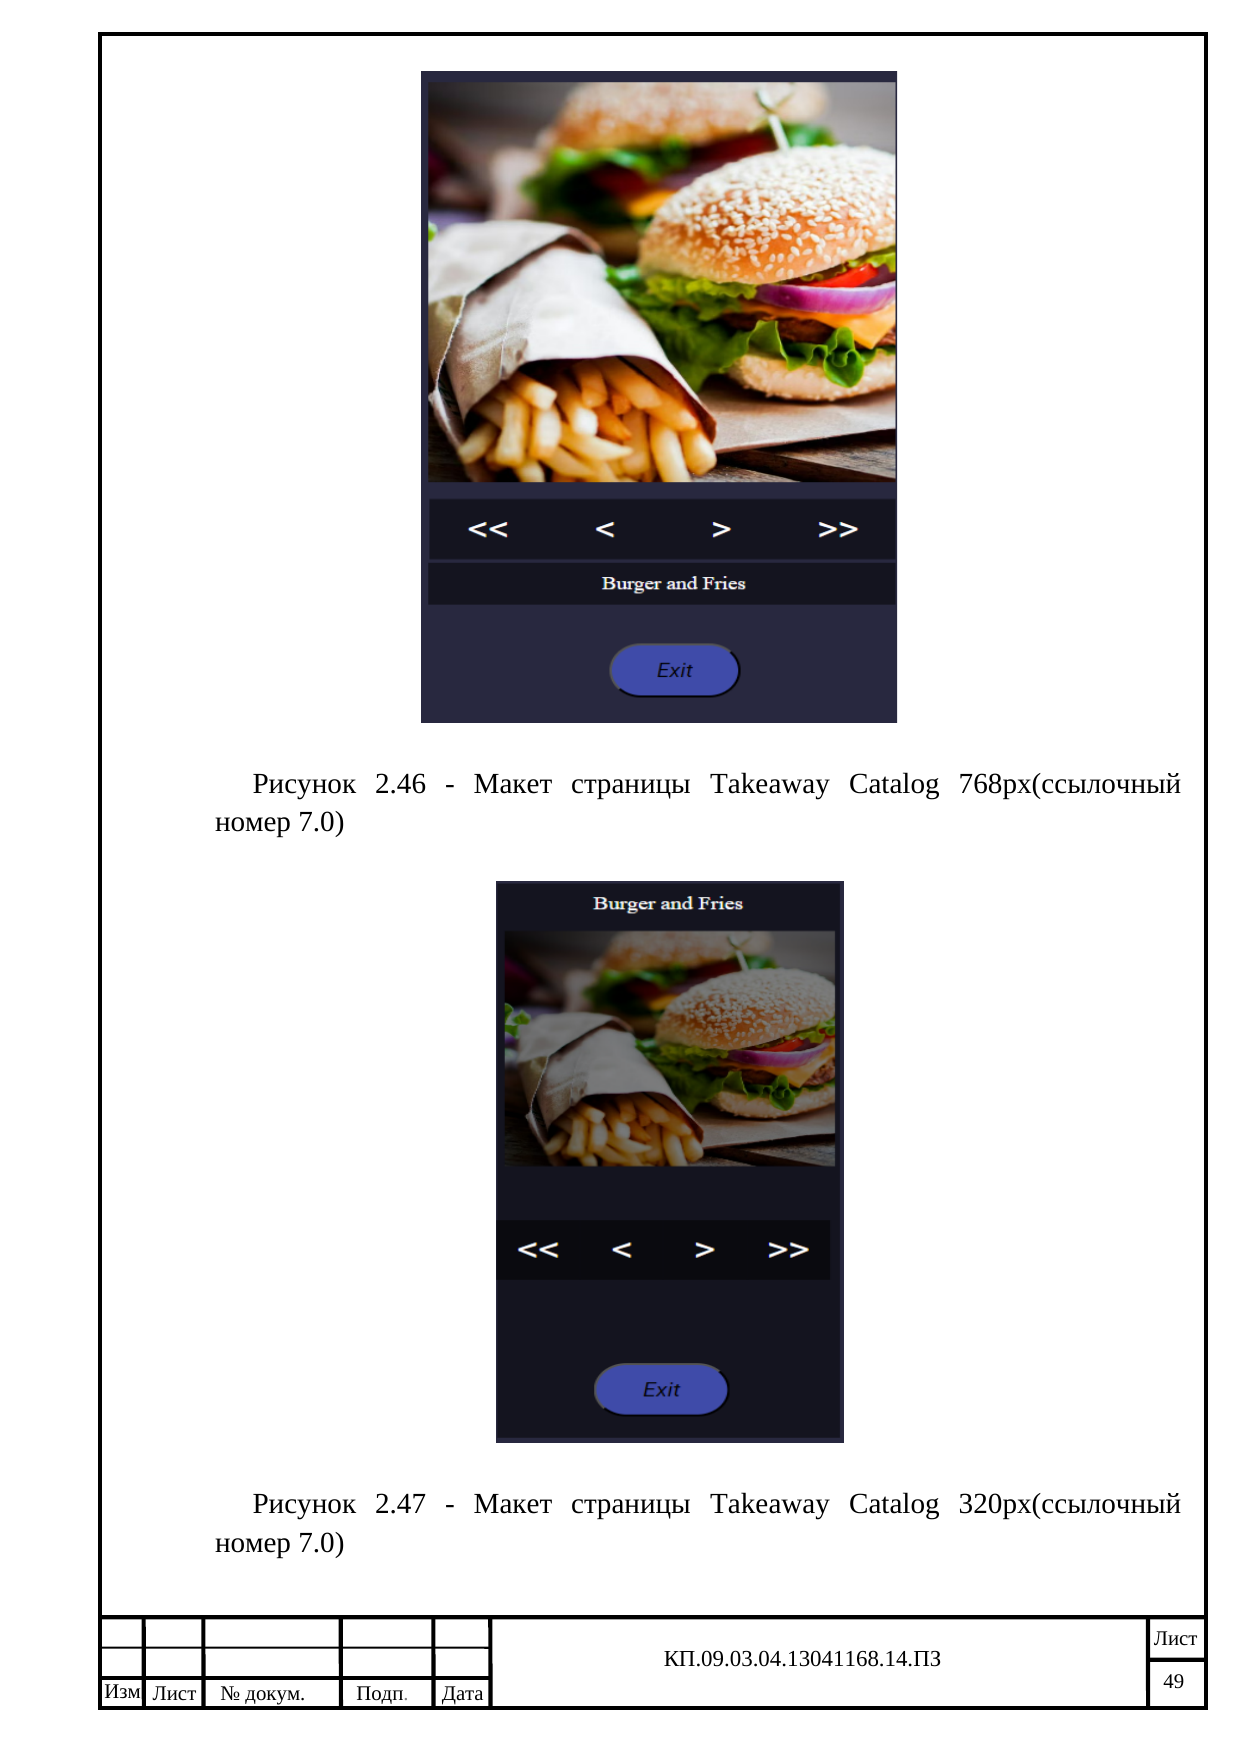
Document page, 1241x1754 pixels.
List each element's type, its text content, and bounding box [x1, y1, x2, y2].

text Рисунок 2.47 - Макет страницы Takeaway Catalog 320px(ссылочный номер 7.0) [215, 1486, 1181, 1558]
picture [421, 71, 898, 723]
picture [496, 881, 844, 1443]
text Рисунок 2.46 - Макет страницы Takeaway Catalog 768px(ссылочный номер 7.0) [215, 766, 1181, 838]
